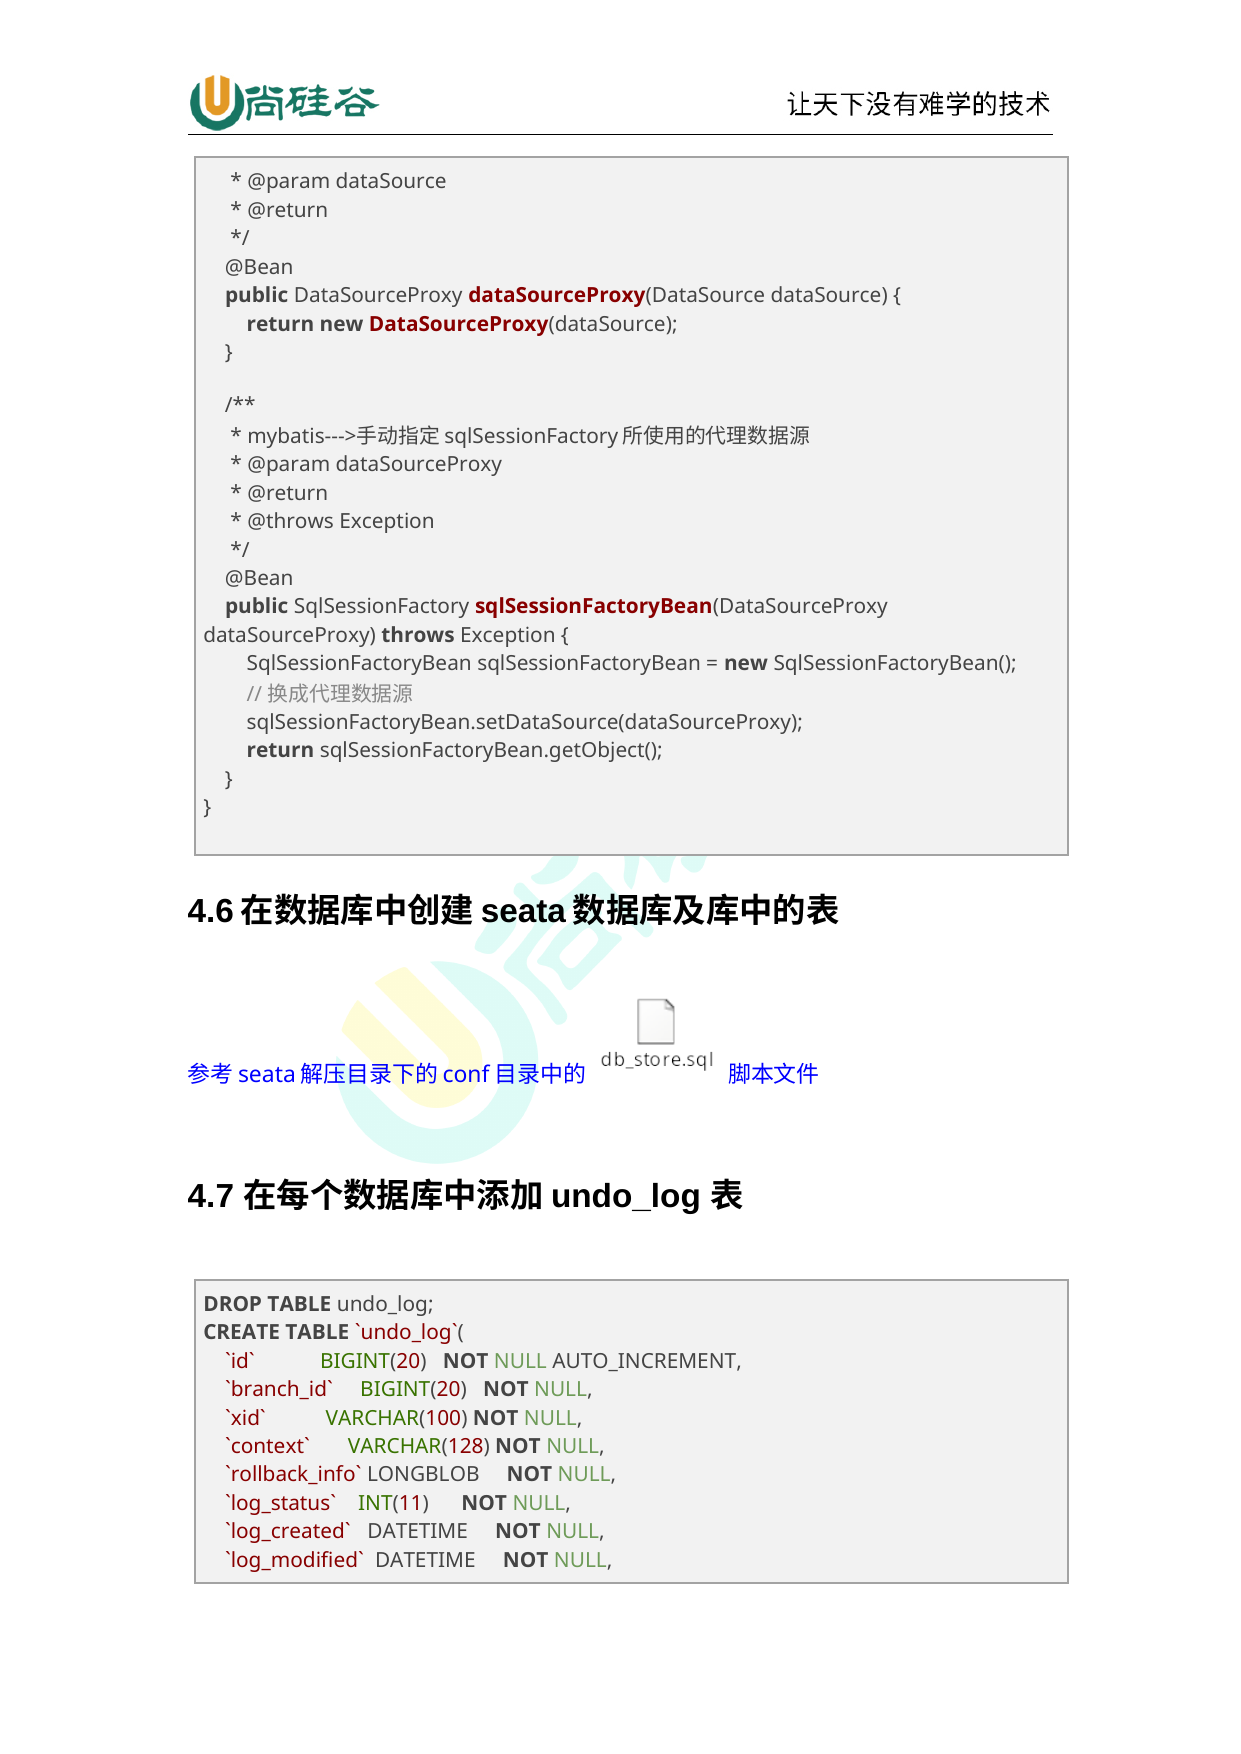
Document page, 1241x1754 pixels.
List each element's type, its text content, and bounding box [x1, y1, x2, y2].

text 参考seata解压目录下的conf目录中的脚本文件 [187, 993, 1053, 1089]
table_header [196, 1281, 1067, 1582]
picture [187, 73, 1053, 132]
subtitle 4.7 在每个数据库中添加 undo_log 表 [187, 1168, 1053, 1217]
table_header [196, 158, 1067, 854]
subtitle 4.6在数据库中创建seata数据库及库中的表 [187, 883, 1053, 932]
